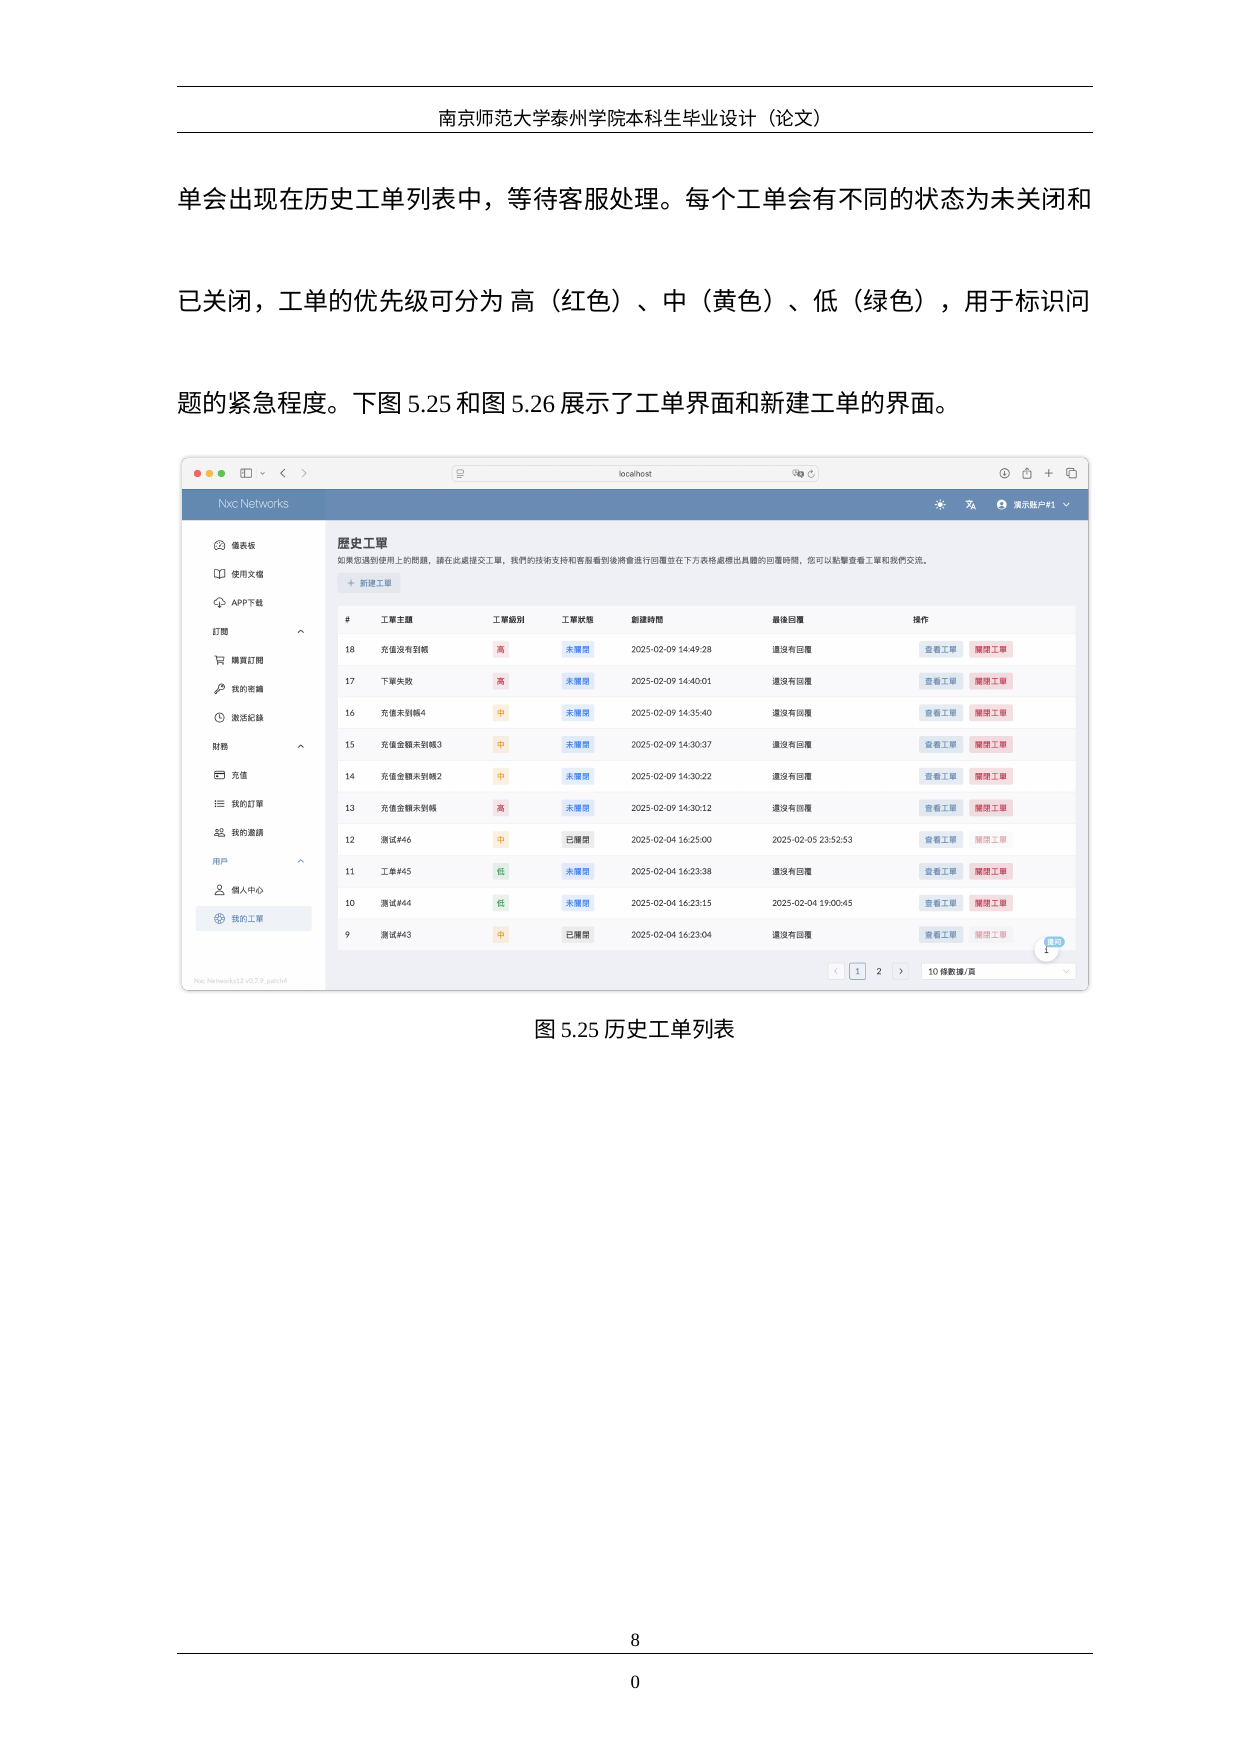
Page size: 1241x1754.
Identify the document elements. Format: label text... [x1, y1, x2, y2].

picture [177, 453, 1093, 995]
text 图5.25 历史工单列表 [177, 1011, 1093, 1045]
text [177, 164, 1093, 436]
